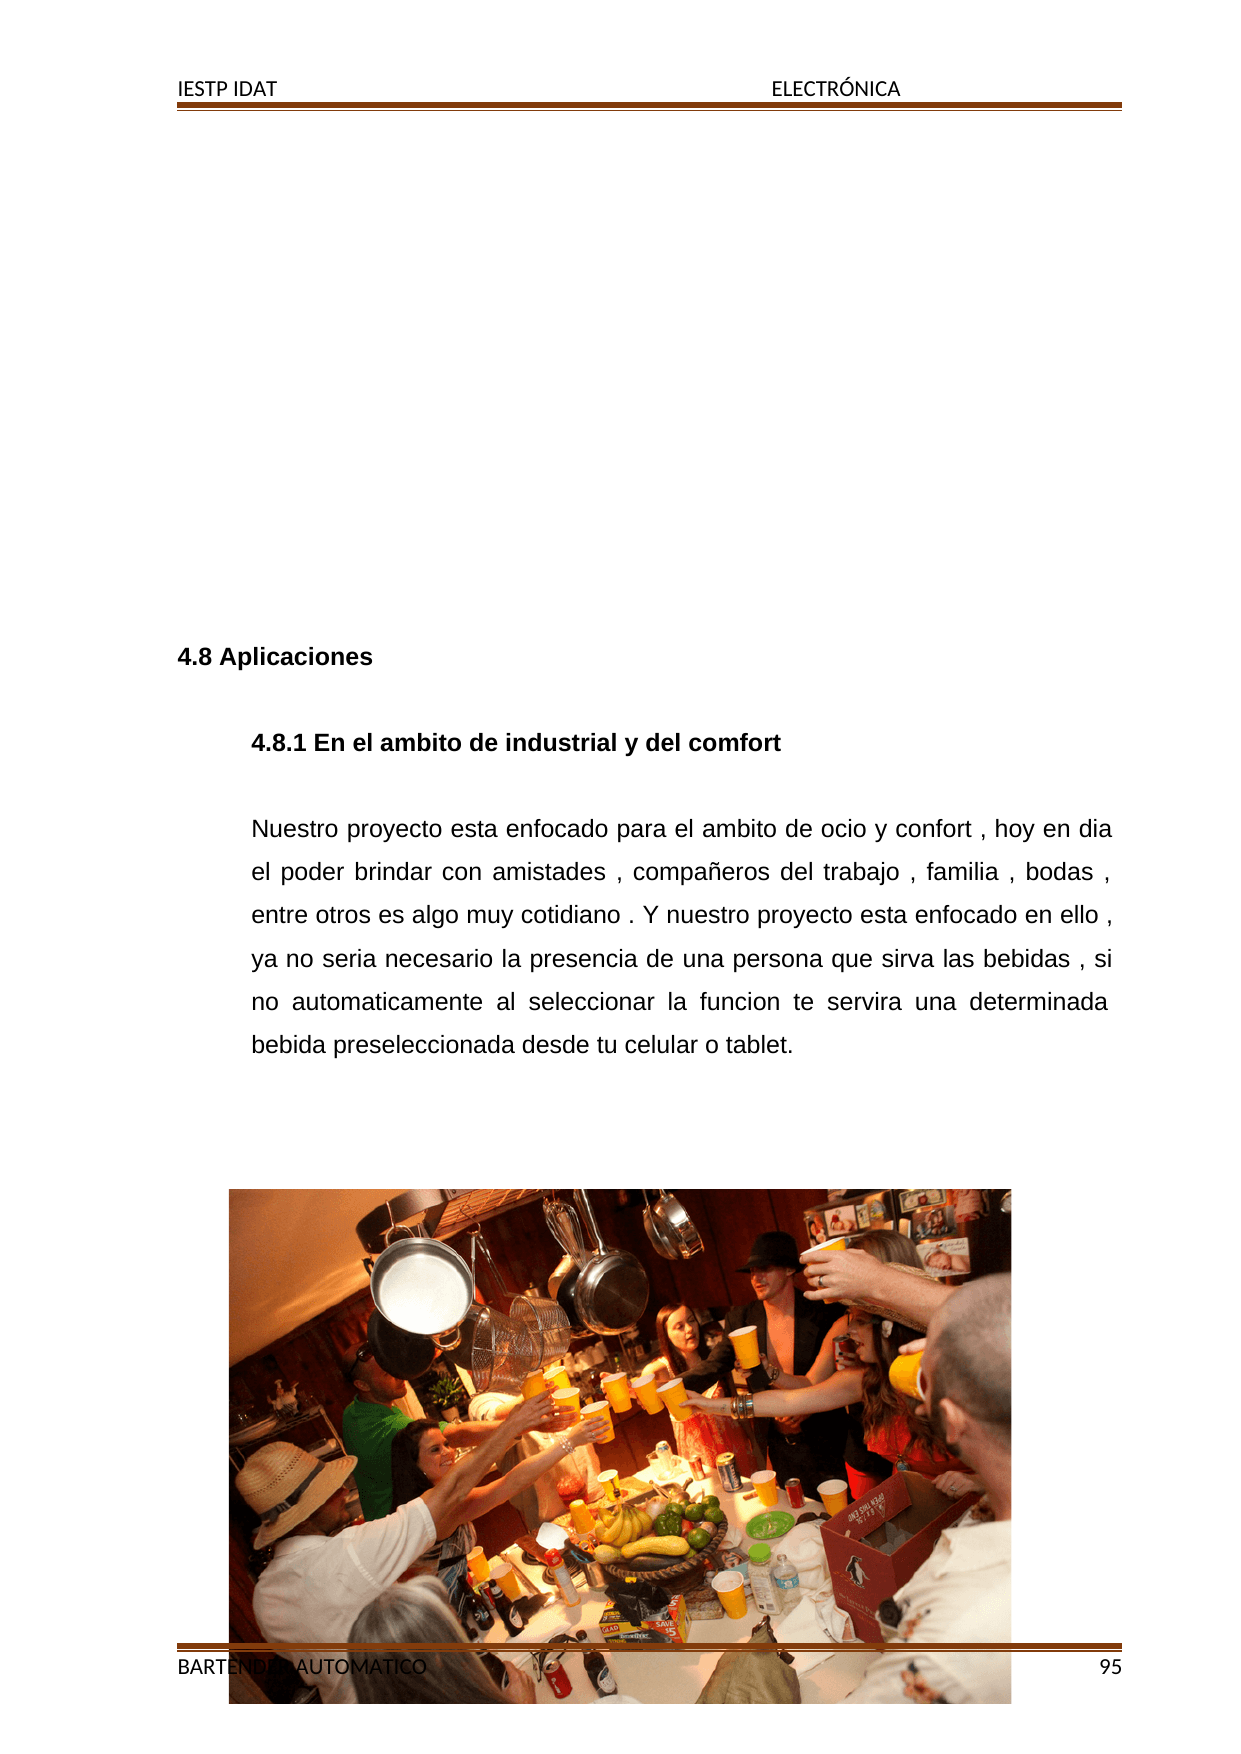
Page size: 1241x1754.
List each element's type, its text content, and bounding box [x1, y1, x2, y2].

text Nuestro proyecto esta enfocado para el ambito de ocio y confort , hoy en dia el poder brindar con amistades , compañeros del trabajo , familia , bodas , entre otros es algo muy cotidiano . Y nuestro proyecto esta enfocado en ello , ya no seria necesario la presencia de una persona que sirva las bebidas , si no automaticamente al seleccionar la funcion te servira una determinada bebida preseleccionada desde tu celular o tablet. [177, 814, 1122, 1058]
text 4.8.1 En el ambito de industrial y del comfort [177, 728, 1122, 757]
picture [228, 1189, 1012, 1643]
picture [228, 1652, 1012, 1704]
text 4.8 Aplicaciones [177, 642, 1122, 670]
